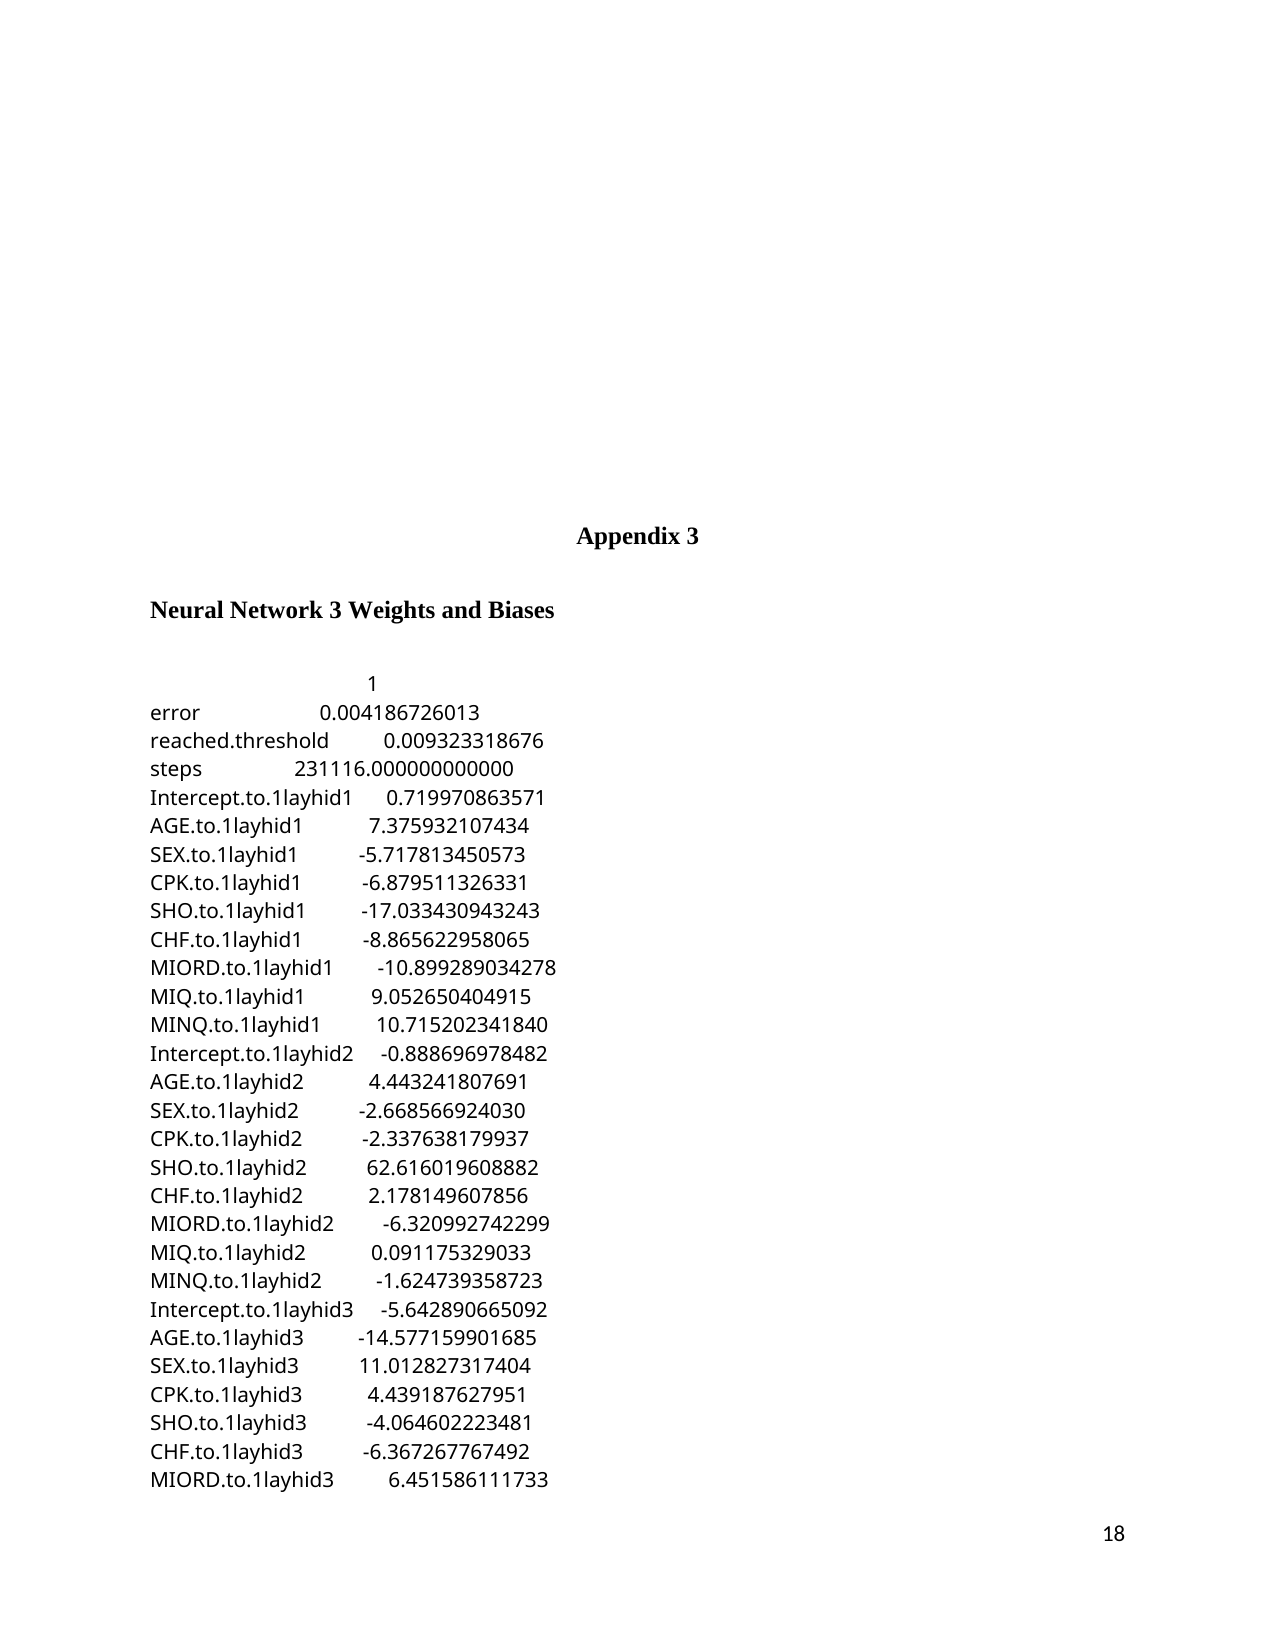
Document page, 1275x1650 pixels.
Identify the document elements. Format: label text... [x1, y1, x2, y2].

text reached.threshold 0.009323318676 [150, 726, 1125, 754]
text Intercept.to.1layhid2 -0.888696978482 [150, 1039, 1125, 1067]
text CHF.to.1layhid3 -6.367267767492 [150, 1437, 1125, 1465]
text CHF.to.1layhid2 2.178149607856 [150, 1181, 1125, 1209]
text SEX.to.1layhid3 11.012827317404 [150, 1352, 1125, 1380]
text MIORD.to.1layhid2 -6.320992742299 [150, 1209, 1125, 1238]
text error 0.004186726013 [150, 698, 1125, 726]
text MIQ.to.1layhid2 0.091175329033 [150, 1238, 1125, 1266]
text SHO.to.1layhid2 62.616019608882 [150, 1153, 1125, 1181]
text MINQ.to.1layhid1 10.715202341840 [150, 1010, 1125, 1039]
text MIORD.to.1layhid1 -10.899289034278 [150, 953, 1125, 982]
text CPK.to.1layhid3 4.439187627951 [150, 1380, 1125, 1408]
text Intercept.to.1layhid3 -5.642890665092 [150, 1295, 1125, 1323]
text CHF.to.1layhid1 -8.865622958065 [150, 925, 1125, 953]
text MIORD.to.1layhid3 6.451586111733 [150, 1465, 1125, 1494]
text AGE.to.1layhid3 -14.577159901685 [150, 1323, 1125, 1352]
text SHO.to.1layhid3 -4.064602223481 [150, 1408, 1125, 1437]
text SEX.to.1layhid1 -5.717813450573 [150, 840, 1125, 868]
text 1 [150, 669, 1125, 698]
text CPK.to.1layhid2 -2.337638179937 [150, 1124, 1125, 1153]
text steps 231116.000000000000 [150, 754, 1125, 783]
text SHO.to.1layhid1 -17.033430943243 [150, 897, 1125, 925]
text Intercept.to.1layhid1 0.719970863571 [150, 783, 1125, 811]
text Neural Network 3 Weights and Biases [150, 595, 1125, 624]
text AGE.to.1layhid1 7.375932107434 [150, 811, 1125, 840]
text Appendix 3 [150, 521, 1125, 549]
text MINQ.to.1layhid2 -1.624739358723 [150, 1266, 1125, 1295]
text AGE.to.1layhid2 4.443241807691 [150, 1067, 1125, 1096]
text MIQ.to.1layhid1 9.052650404915 [150, 982, 1125, 1010]
text SEX.to.1layhid2 -2.668566924030 [150, 1096, 1125, 1124]
text CPK.to.1layhid1 -6.879511326331 [150, 868, 1125, 897]
